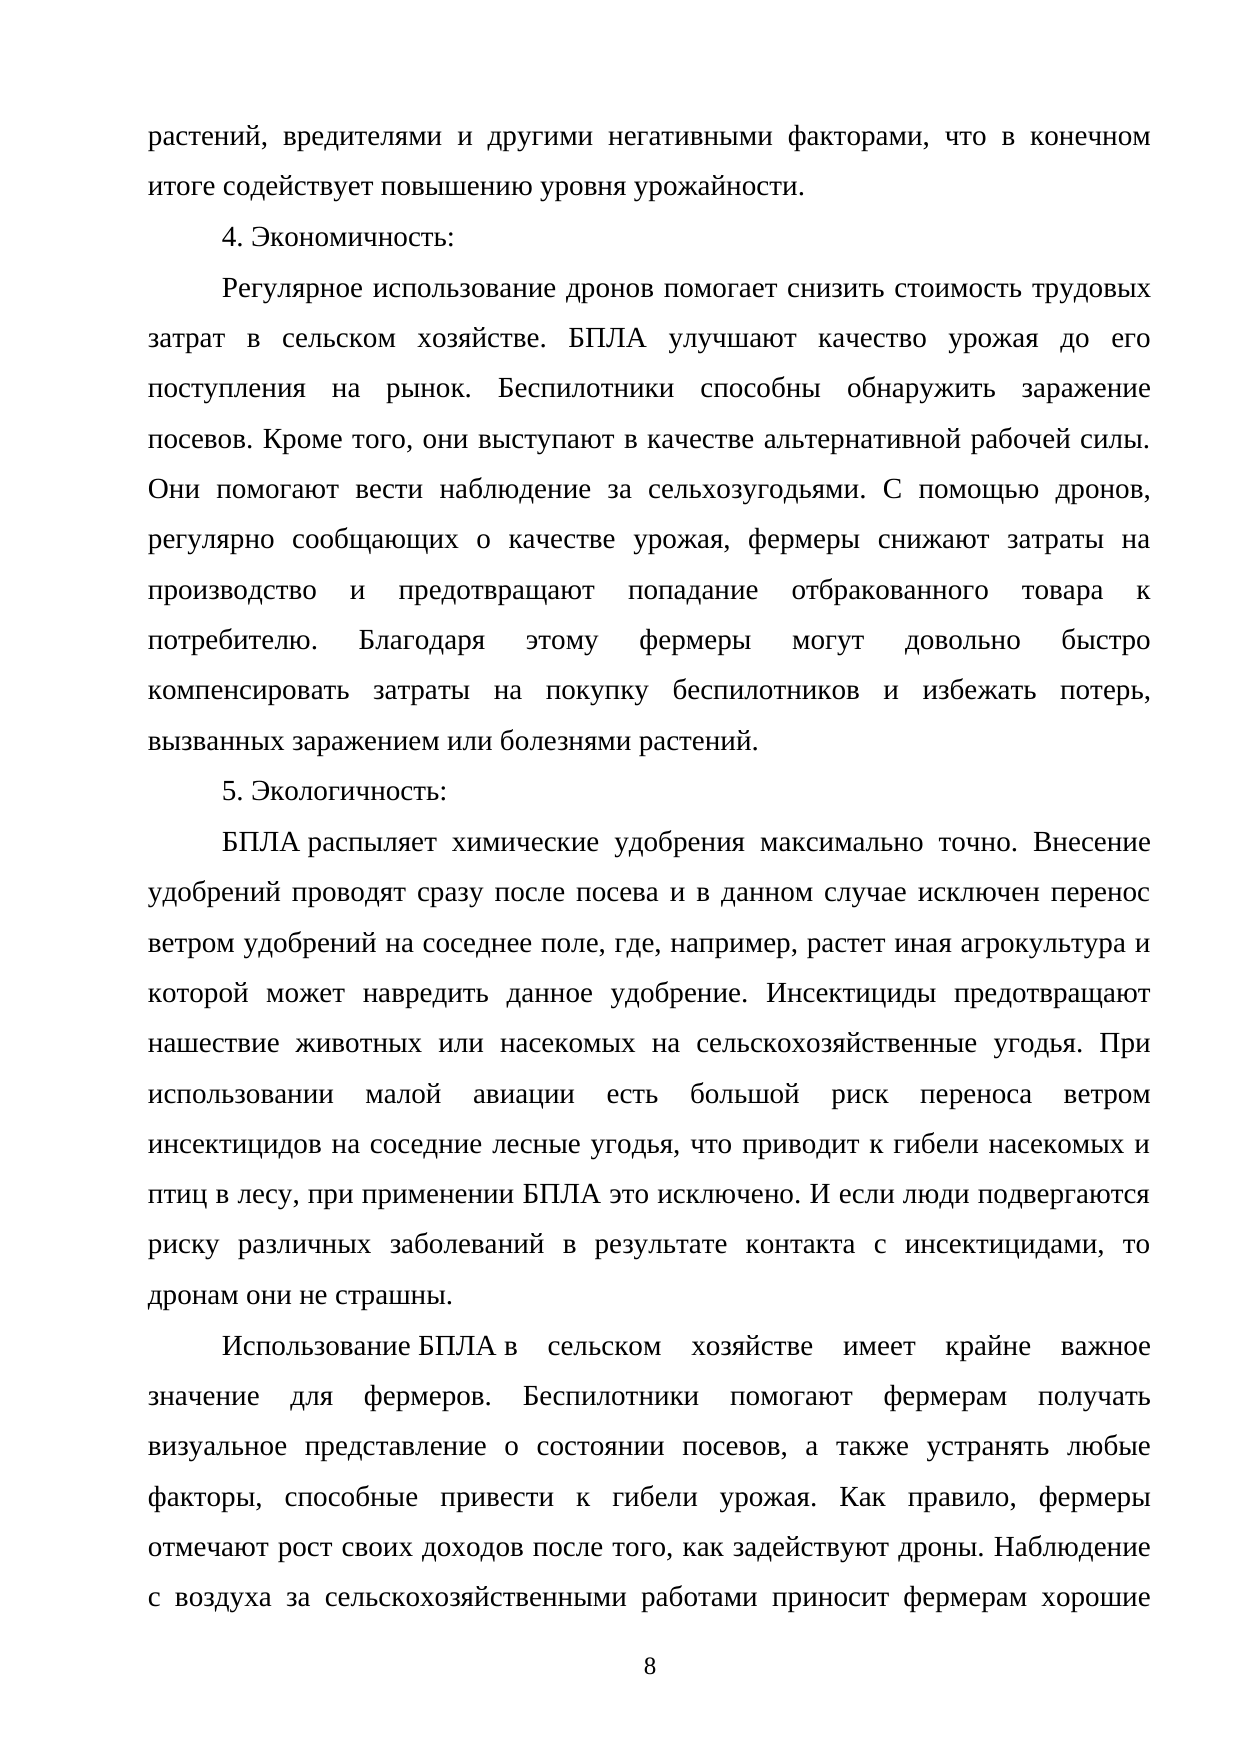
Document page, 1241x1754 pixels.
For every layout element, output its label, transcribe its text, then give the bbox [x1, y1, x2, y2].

text БПЛА распыляет химические удобрения максимально точно. Внесение удобрений проводят сразу после посева и в данном случае исключен перенос ветром удобрений на соседнее поле, где, например, растет иная агрокультура и которой может навредить данное удобрение. Инсектициды предотвращают нашествие животных или насекомых на сельскохозяйственные угодья. При использовании малой авиации есть большой риск переноса ветром инсектицидов на соседние лесные угодья, что приводит к гибели насекомых и птиц в лесу, при применении БПЛА это исключено. И если люди подвергаются риску различных заболеваний в результате контакта с инсектицидами, то дронам они не страшны. [148, 824, 1152, 1311]
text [148, 118, 1152, 202]
text 4. Экономичность: [148, 219, 1152, 253]
text 5. Экологичность: [148, 773, 1152, 807]
text Регулярное использование дронов помогает снизить стоимость трудовых затрат в сельском хозяйстве. БПЛА улучшают качество урожая до его поступления на рынок. Беспилотники способны обнаружить заражение посевов. Кроме того, они выступают в качестве альтернативной рабочей силы. Они помогают вести наблюдение за сельхозугодьями. С помощью дронов, регулярно сообщающих о качестве урожая, фермеры снижают затраты на производство и предотвращают попадание отбракованного товара к потребителю. Благодаря этому фермеры могут довольно быстро компенсировать затраты на покупку беспилотников и избежать потерь, вызванных заражением или болезнями растений. [148, 270, 1152, 756]
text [148, 1328, 1152, 1613]
